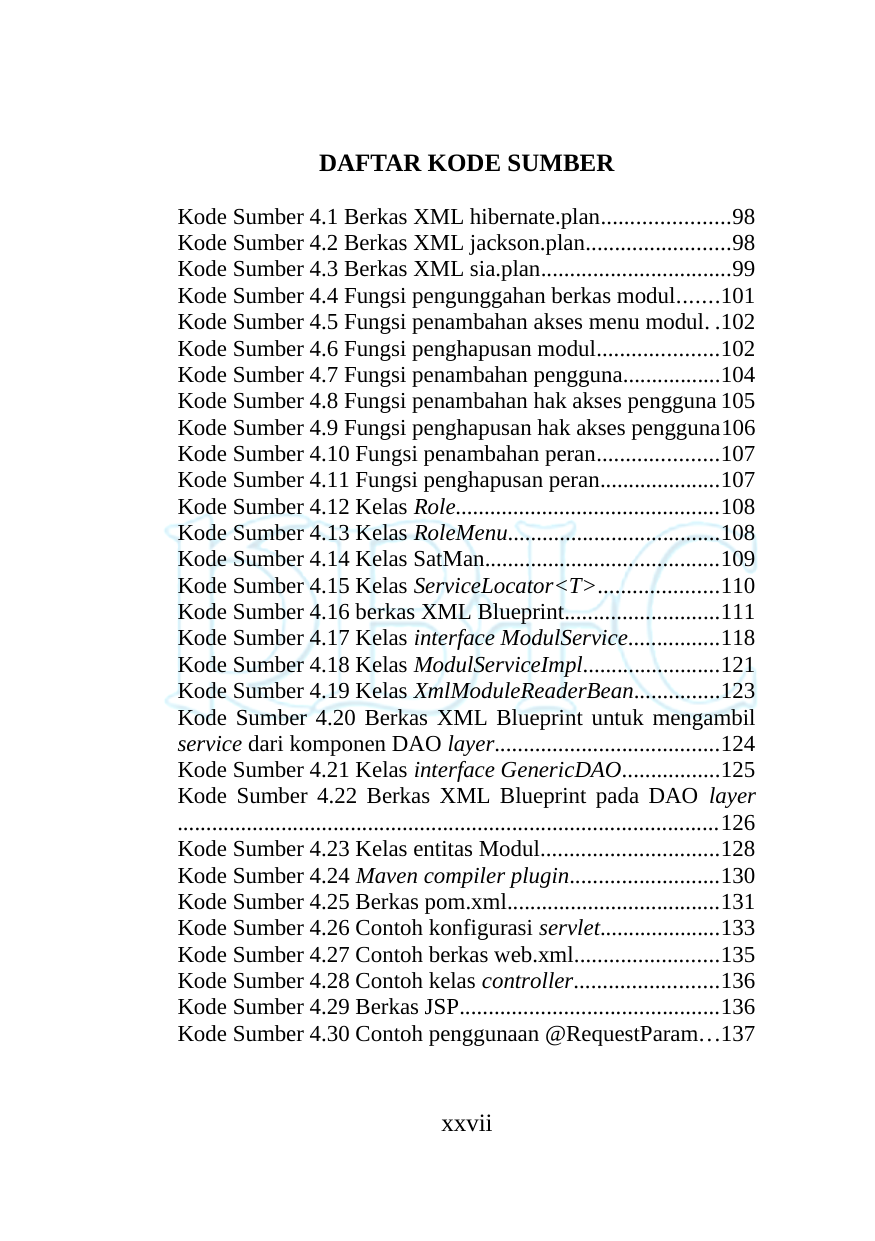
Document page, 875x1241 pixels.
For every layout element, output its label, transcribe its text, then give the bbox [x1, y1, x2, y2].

text Kode Sumber 4.19 Kelas XmlModuleReaderBean 123 [177, 677, 756, 703]
text Kode Sumber 4.15 Kelas ServiceLocator<T> 110 [177, 572, 756, 598]
text Kode Sumber 4.23 Kelas entitas Modul 128 [177, 835, 756, 862]
text Kode Sumber 4.24 Maven compiler plugin 130 [177, 862, 756, 888]
text Kode Sumber 4.1 Berkas XML hibernate.plan 98 [177, 203, 756, 229]
text Kode Sumber 4.5 Fungsi penambahan akses menu modul 102 [177, 308, 756, 334]
text Kode Sumber 4.29 Berkas JSP 136 [177, 993, 756, 1020]
text Kode Sumber 4.25 Berkas pom.xml 131 [177, 888, 756, 914]
text Kode Sumber 4.21 Kelas interface GenericDAO 125 [177, 756, 756, 783]
subtitle DAFTAR KODE SUMBER [177, 148, 756, 176]
text Kode Sumber 4.28 Contoh kelas controller 136 [177, 967, 756, 993]
text Kode Sumber 4.8 Fungsi penambahan hak akses pengguna 105 [177, 387, 756, 414]
text Kode Sumber 4.26 Contoh konfigurasi servlet 133 [177, 914, 756, 941]
text Kode Sumber 4.27 Contoh berkas web.xml 135 [177, 941, 756, 967]
text Kode Sumber 4.7 Fungsi penambahan pengguna 104 [177, 361, 756, 387]
text Kode Sumber 4.17 Kelas interface ModulService 118 [177, 624, 756, 651]
text Kode Sumber 4.10 Fungsi penambahan peran 107 [177, 440, 756, 466]
text Kode Sumber 4.22 Berkas XML Blueprint pada DAO layer 126 [177, 783, 756, 835]
text Kode Sumber 4.16 berkas XML Blueprint 111 [177, 598, 756, 624]
text Kode Sumber 4.9 Fungsi penghapusan hak akses pengguna 106 [177, 414, 756, 440]
text Kode Sumber 4.2 Berkas XML jackson.plan 98 [177, 229, 756, 256]
text Kode Sumber 4.20 Berkas XML Blueprint untuk mengambil service dari komponen DAO layer 124 [177, 703, 756, 756]
text Kode Sumber 4.3 Berkas XML sia.plan 99 [177, 256, 756, 282]
text Kode Sumber 4.14 Kelas SatMan 109 [177, 545, 756, 572]
text Kode Sumber 4.11 Fungsi penghapusan peran 107 [177, 466, 756, 493]
text Kode Sumber 4.6 Fungsi penghapusan modul 102 [177, 334, 756, 361]
text Kode Sumber 4.4 Fungsi pengunggahan berkas modul 101 [177, 282, 756, 308]
text Kode Sumber 4.18 Kelas ModulServiceImpl 121 [177, 651, 756, 677]
text Kode Sumber 4.12 Kelas Role 108 [177, 493, 756, 519]
text Kode Sumber 4.13 Kelas RoleMenu 108 [177, 519, 756, 545]
text Kode Sumber 4.30 Contoh penggunaan @RequestParam 137 [177, 1020, 756, 1046]
